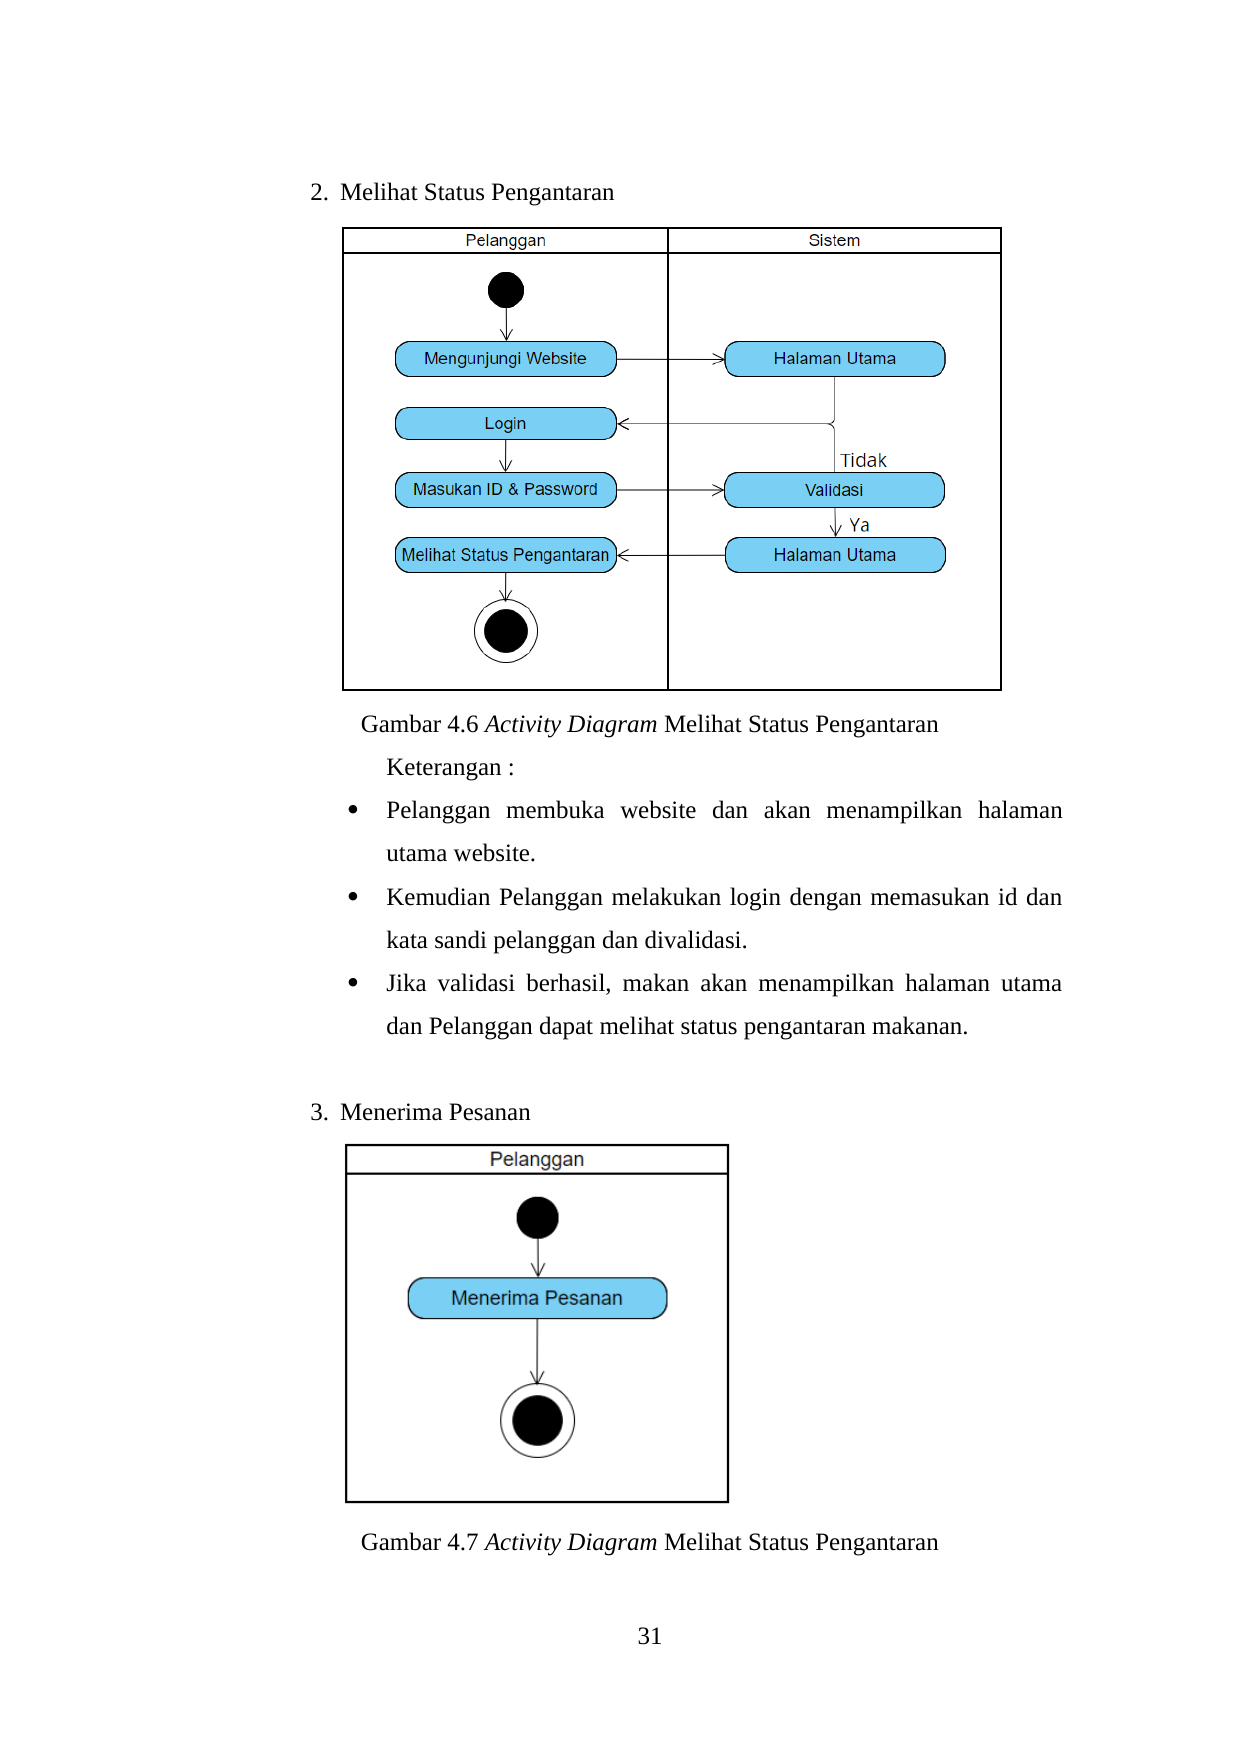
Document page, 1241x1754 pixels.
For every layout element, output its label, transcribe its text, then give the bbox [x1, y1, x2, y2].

list Melihat Status Pengantaran [310, 177, 1063, 206]
picture [339, 220, 1006, 695]
list Jika validasi berhasil, makan akan menampilkan halaman utama dan Pelanggan dapat melihat status pengantaran makanan. [349, 968, 1063, 1040]
text Keterangan : [311, 752, 1063, 781]
list Pelanggan membuka website dan akan menampilkan halaman utama website. [349, 795, 1063, 867]
text Gambar 4.6 Activity Diagram Melihat Status Pengantaran [236, 709, 1063, 738]
list Kemudian Pelanggan melakukan login dengan memasukan id dan kata sandi pelanggan dan divalidasi. [349, 882, 1063, 953]
text Gambar 4.7 Activity Diagram Melihat Status Pengantaran [236, 1527, 1063, 1556]
picture [339, 1140, 738, 1513]
list Menerima Pesanan [310, 1097, 1063, 1126]
